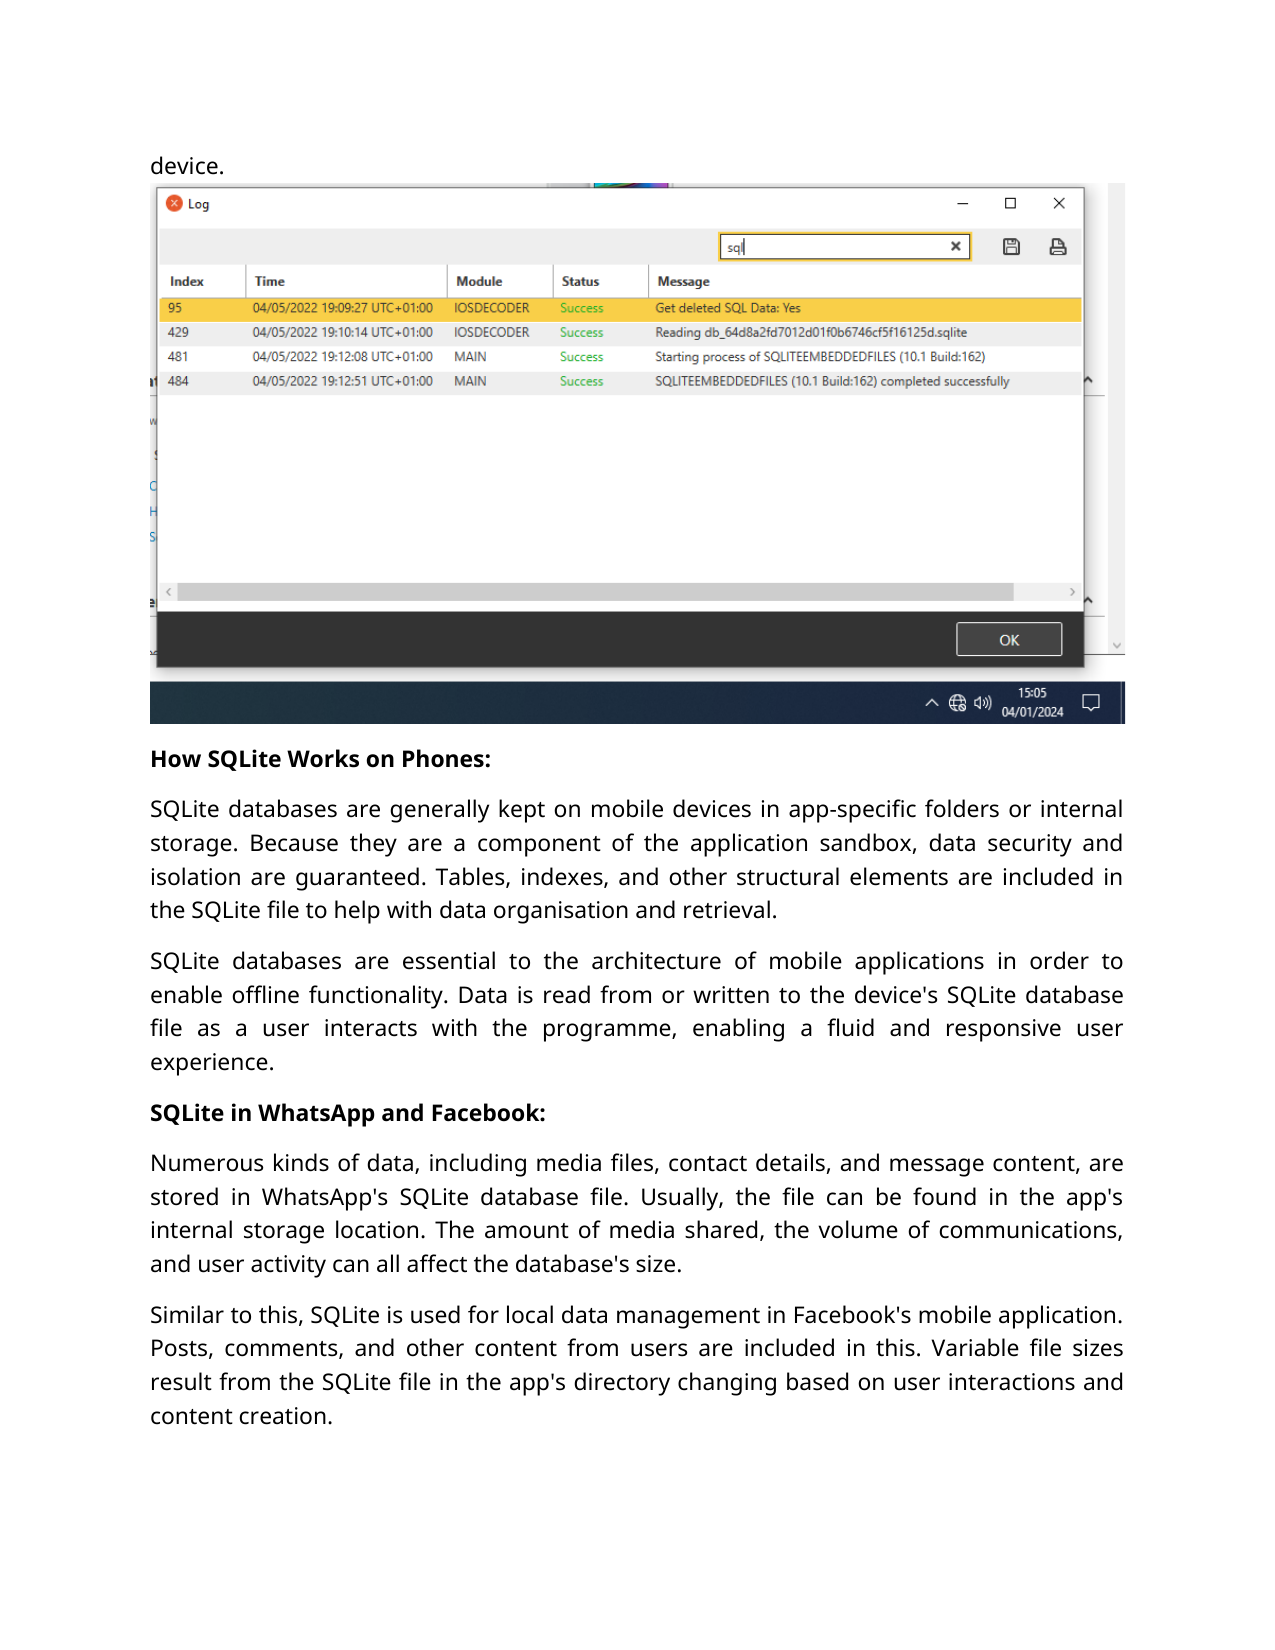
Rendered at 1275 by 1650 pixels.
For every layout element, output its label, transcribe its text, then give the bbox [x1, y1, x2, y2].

text SQLite functions as a single regular file since it is a serverless, self-contained relational database management system (RDBMS). The complete database is included on a single disc file in this file, which is frequently labelled with the ".db" extension. This makes it extremely manageable and portable. The SQLite library is incorporated directly into the application code, allowing it to communicate with the database file locally on the user's device. [150, 150, 1125, 183]
text SQLite databases are essential to the architecture of mobile applications in order to enable offline functionality. Data is read from or written to the device's SQLite database file as a user interacts with the programme, enabling a fluid and responsive user experience. [150, 945, 1125, 1077]
text How SQLite Works on Phones: [150, 743, 1125, 774]
text Similar to this, SQLite is used for local data management in Facebook's mobile application. Posts, comments, and other content from users are included in this. Variable file sizes result from the SQLite file in the app's directory changing based on user interactions and content creation. [150, 1299, 1125, 1431]
text SQLite in WhatsApp and Facebook: [150, 1097, 1125, 1128]
picture [150, 183, 1125, 724]
text Numerous kinds of data, including media files, contact details, and message content, are stored in WhatsApp's SQLite database file. Usually, the file can be found in the app's internal storage location. The amount of media shared, the volume of communications, and user activity can all affect the database's size. [150, 1147, 1125, 1279]
text SQLite databases are generally kept on mobile devices in app-specific folders or internal storage. Because they are a component of the application sandbox, data security and isolation are guaranteed. Tables, indexes, and other structural elements are included in the SQLite file to help with data organisation and retrieval. [150, 793, 1125, 926]
